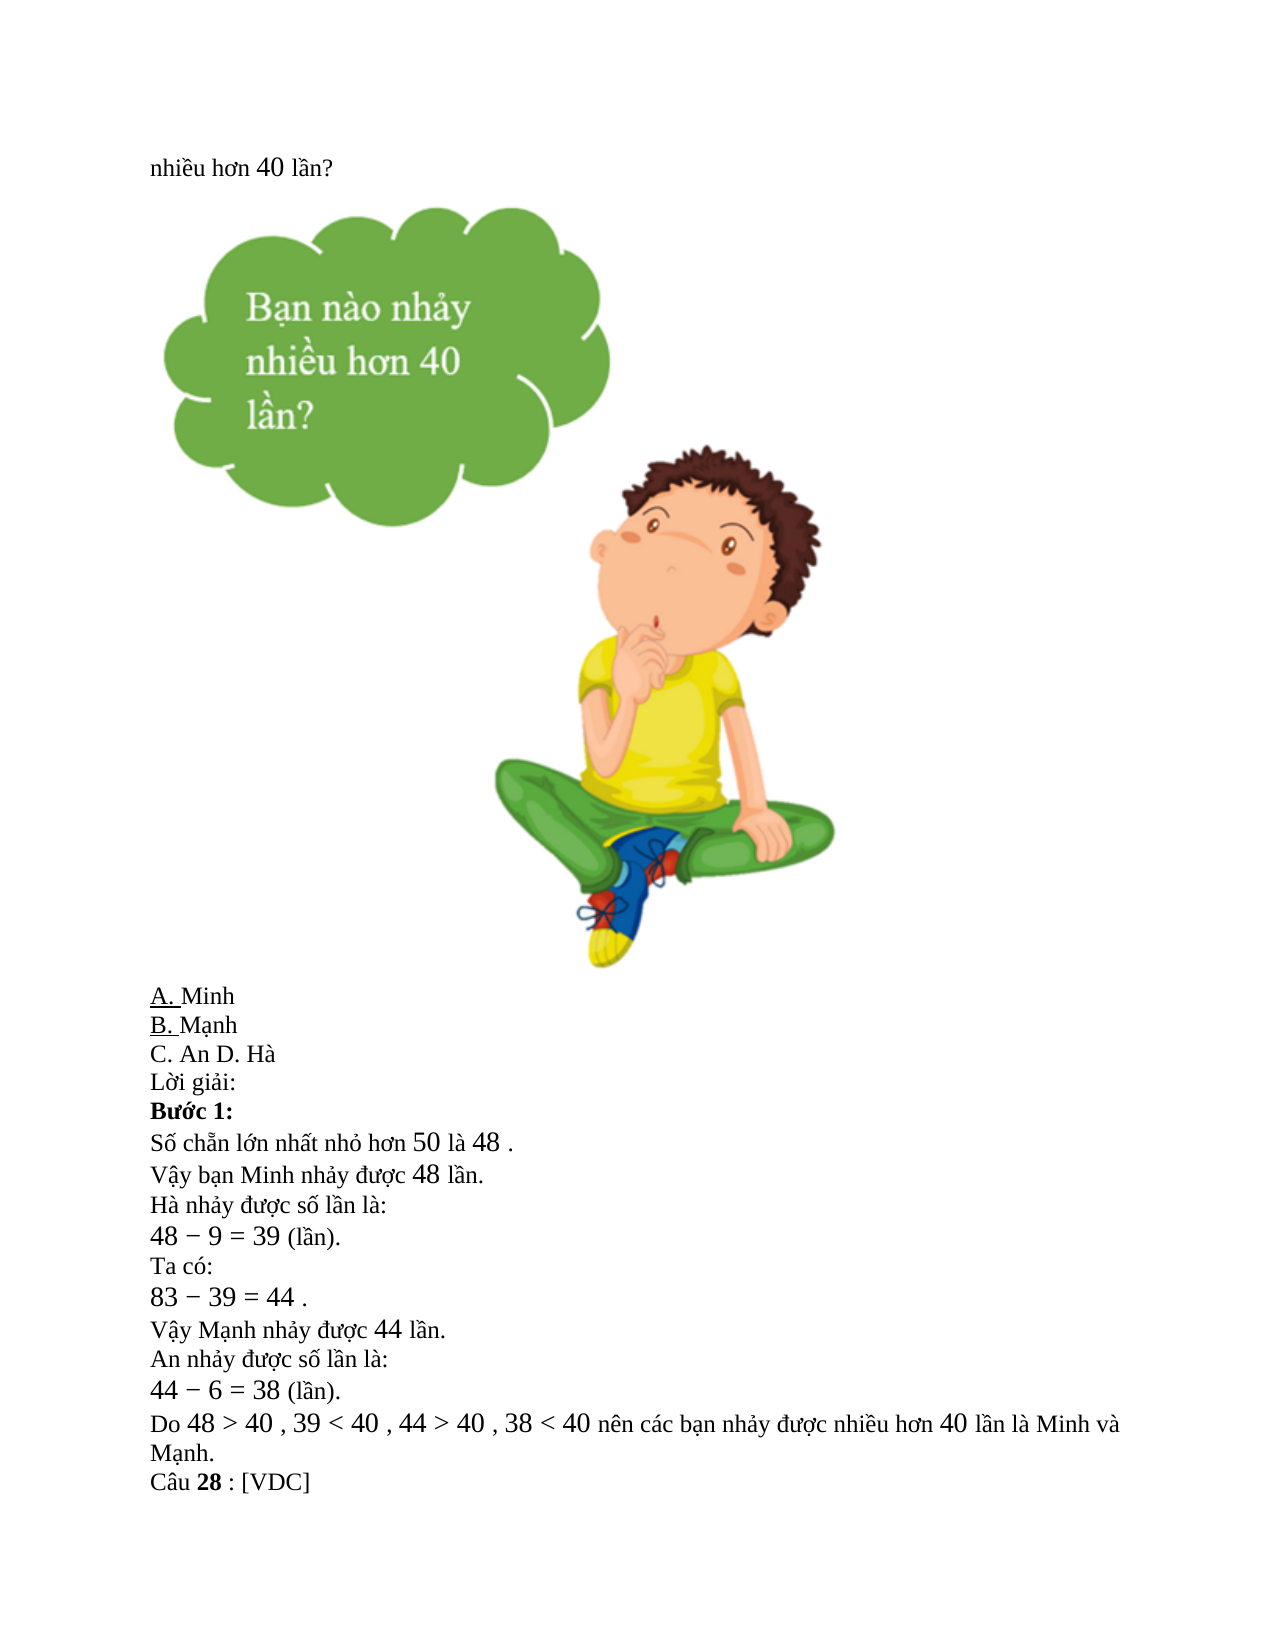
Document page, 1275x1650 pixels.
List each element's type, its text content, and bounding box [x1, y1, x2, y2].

text Câu 28 : [VDC] [150, 1467, 1125, 1496]
text Số chẵn lớn nhất nhỏ hơn 50 là 48 . Vậy bạn Minh nhảy được 48 lần. Hà nhảy được số lần là: 48 − 9 = 39 (lần). Ta có: 83 − 39 = 44 . Vậy Mạnh nhảy được 44 lần. An nhảy được số lần là: 44 − 6 = 38 (lần). Do 48 > 40 , 39 < 40 , 44 > 40 , 38 < 40 nên các bạn nhảy được nhiều hơn 40 lần là Minh và Mạnh. [150, 1125, 1125, 1467]
text Lời giải: [150, 1067, 1125, 1096]
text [150, 150, 1125, 976]
text Bước 1: [150, 1096, 1125, 1125]
picture [150, 182, 851, 977]
text C. An D. Hà [150, 1039, 1125, 1067]
text B. Mạnh [150, 1010, 1125, 1039]
text A. Minh [150, 981, 1125, 1010]
